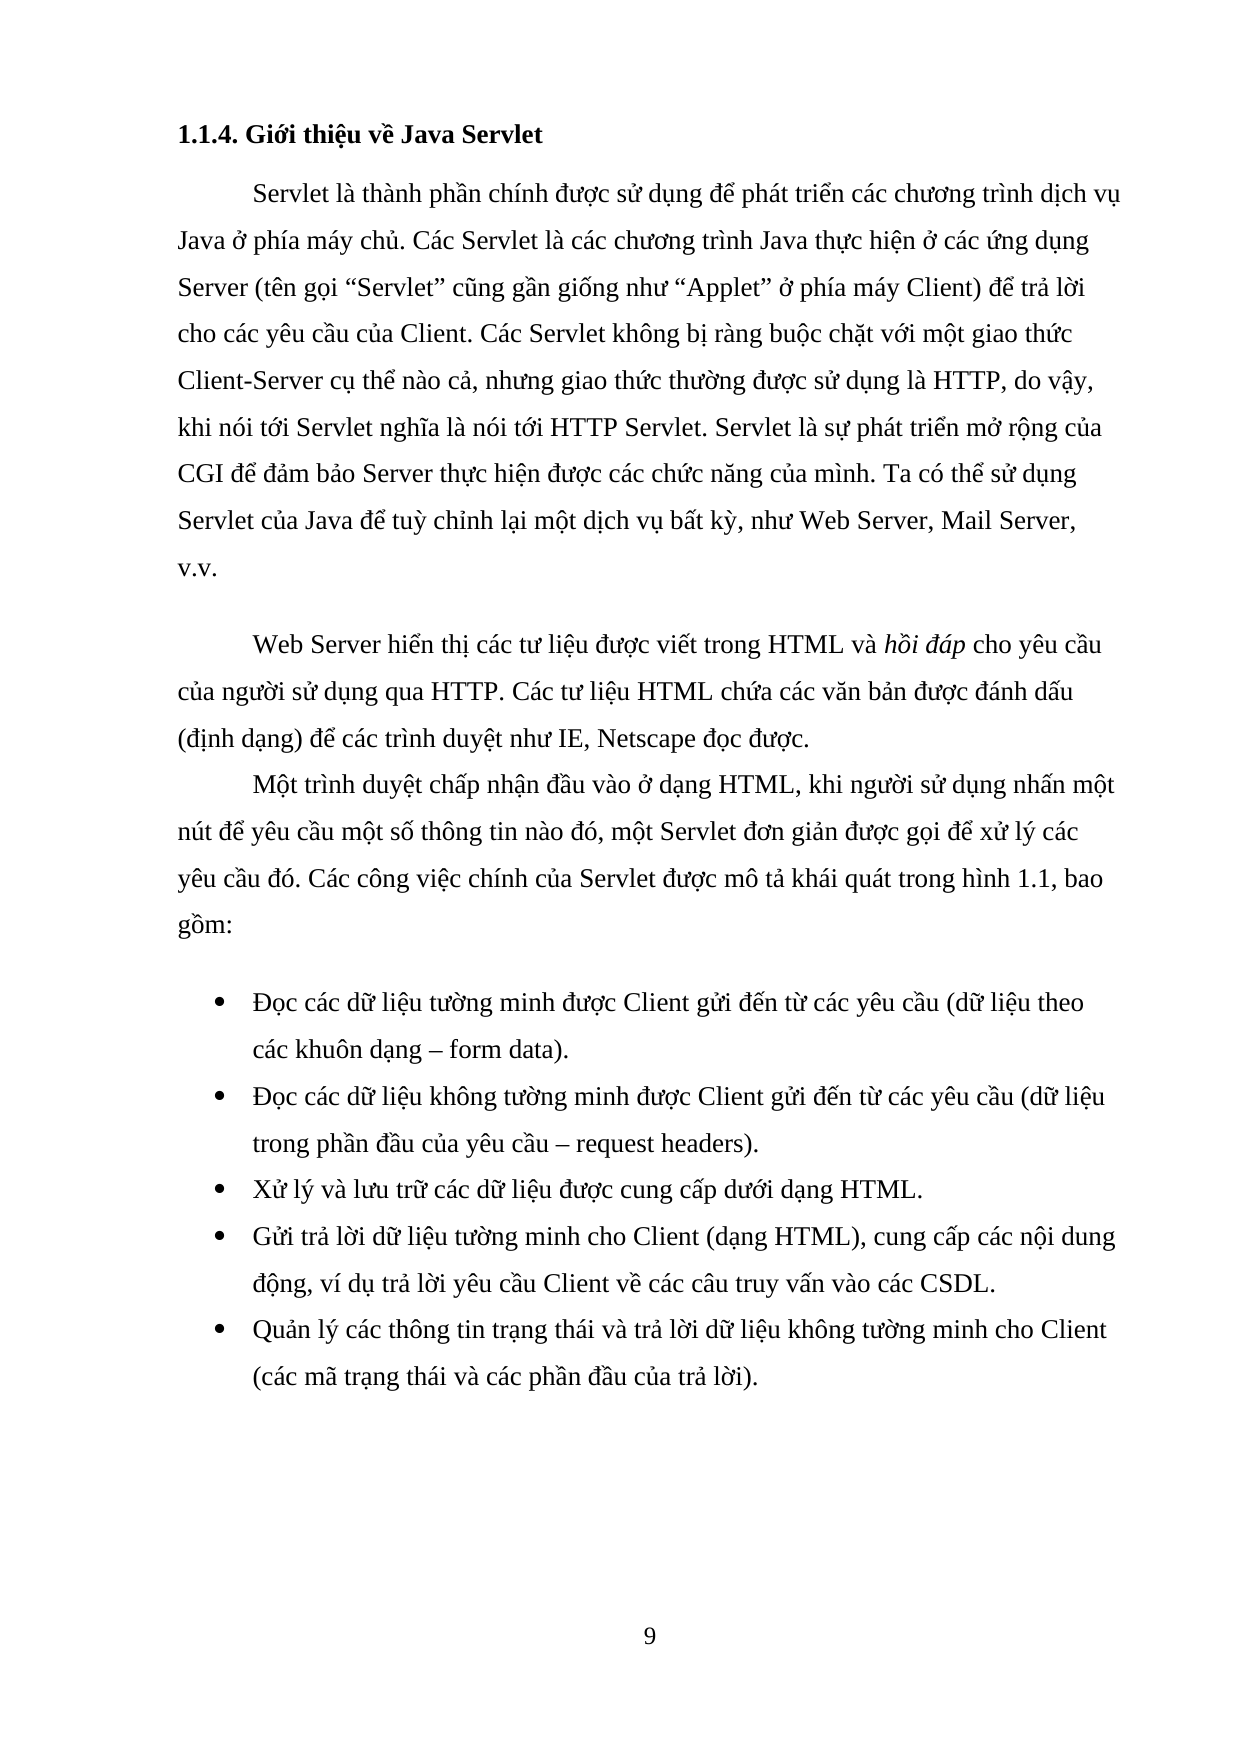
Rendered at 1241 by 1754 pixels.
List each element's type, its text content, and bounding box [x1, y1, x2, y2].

text Một trình duyệt chấp nhận đầu vào ở dạng HTML, khi người sử dụng nhấn một nút để yêu cầu một số thông tin nào đó, một Servlet đơn giản được gọi để xử lý các yêu cầu đó. Các công việc chính của Servlet được mô tả khái quát trong hình 1.1, bao gồm: [177, 768, 1122, 940]
list Xử lý và lưu trữ các dữ liệu được cung cấp dưới dạng HTML. [215, 1173, 1122, 1204]
list Đọc các dữ liệu không tường minh được Client gửi đến từ các yêu cầu (dữ liệu trong phần đầu của yêu cầu – request headers). [215, 1080, 1122, 1158]
list Gửi trả lời dữ liệu tường minh cho Client (dạng HTML), cung cấp các nội dung động, ví dụ trả lời yêu cầu Client về các câu truy vấn vào các CSDL. [215, 1220, 1122, 1298]
list Đọc các dữ liệu tường minh được Client gửi đến từ các yêu cầu (dữ liệu theo các khuôn dạng – form data). [215, 986, 1122, 1064]
text Servlet là thành phần chính được sử dụng để phát triển các chương trình dịch vụ Java ở phía máy chủ. Các Servlet là các chương trình Java thực hiện ở các ứng dụng Server (tên gọi “Servlet” cũng gần giống như “Applet” ở phía máy Client) để trả lời cho các yêu cầu của Client. Các Servlet không bị ràng buộc chặt với một giao thức Client-Server cụ thể nào cả, nhưng giao thức thường được sử dụng là HTTP, do vậy, khi nói tới Servlet nghĩa là nói tới HTTP Servlet. Servlet là sự phát triển mở rộng của CGI để đảm bảo Server thực hiện được các chức năng của mình. Ta có thể sử dụng Servlet của Java để tuỳ chỉnh lại một dịch vụ bất kỳ, như Web Server, Mail Server, v.v. [177, 177, 1122, 582]
subtitle Giới thiệu về Java Servlet [177, 118, 1122, 149]
text Web Server hiển thị các tư liệu được viết trong HTML và hồi đáp cho yêu cầu của người sử dụng qua HTTP. Các tư liệu HTML chứa các văn bản được đánh dấu (định dạng) để các trình duyệt như IE, Netscape đọc được. [177, 628, 1122, 753]
list Quản lý các thông tin trạng thái và trả lời dữ liệu không tường minh cho Client (các mã trạng thái và các phần đầu của trả lời). [215, 1314, 1122, 1392]
